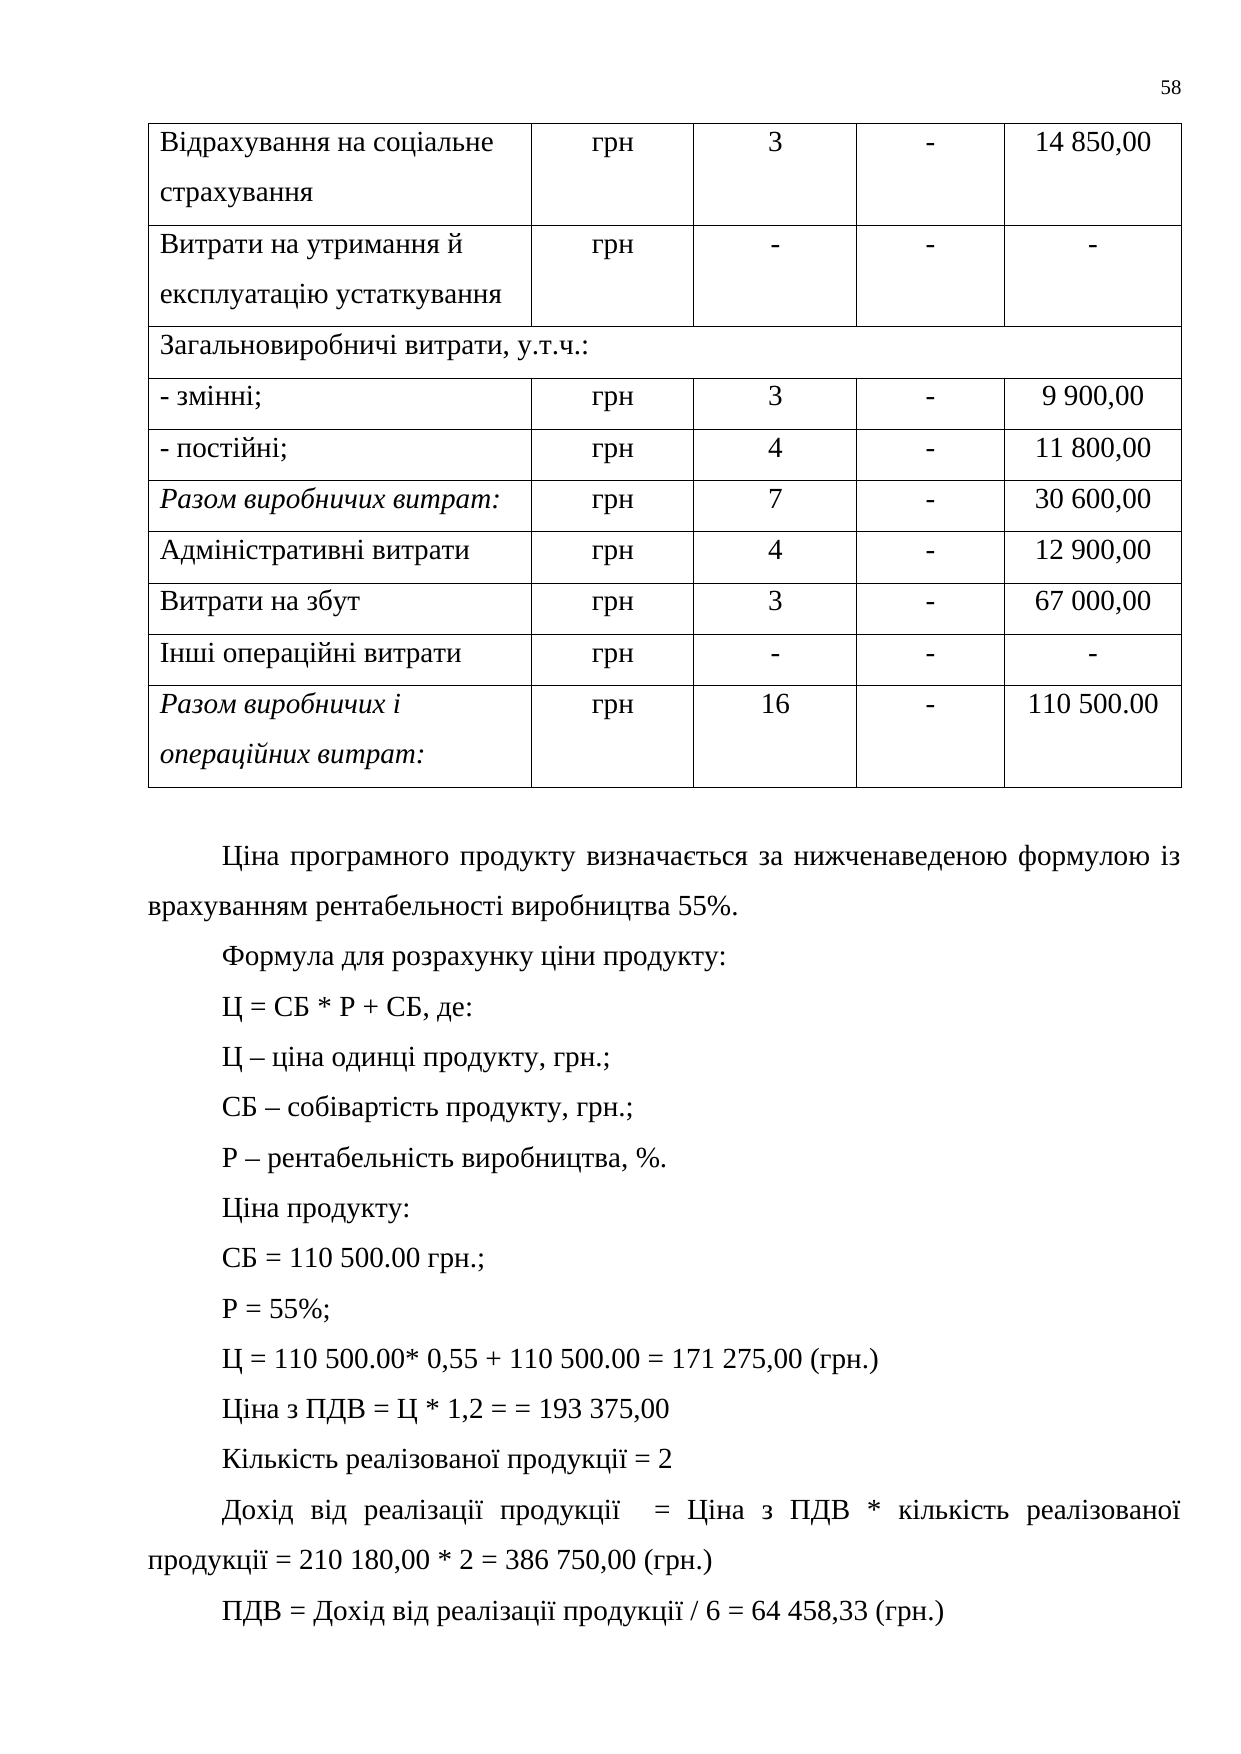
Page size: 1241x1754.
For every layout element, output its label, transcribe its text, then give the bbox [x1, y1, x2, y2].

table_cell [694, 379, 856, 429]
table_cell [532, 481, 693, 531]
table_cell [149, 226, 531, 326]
text Р = 55%; [148, 1291, 1181, 1324]
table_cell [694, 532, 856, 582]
text Формула для розрахунку ціни продукту: [148, 938, 1181, 972]
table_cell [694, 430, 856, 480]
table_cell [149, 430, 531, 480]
text Р – рентабельність виробництва, %. [148, 1140, 1181, 1173]
text Ц = СБ * Р + СБ, де: [148, 989, 1181, 1022]
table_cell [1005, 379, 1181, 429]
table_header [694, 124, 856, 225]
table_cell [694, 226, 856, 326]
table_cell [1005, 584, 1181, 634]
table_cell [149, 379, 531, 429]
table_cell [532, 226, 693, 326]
text Ціна з ПДВ = Ц * 1,2 = = 193 375,00 [148, 1391, 1181, 1425]
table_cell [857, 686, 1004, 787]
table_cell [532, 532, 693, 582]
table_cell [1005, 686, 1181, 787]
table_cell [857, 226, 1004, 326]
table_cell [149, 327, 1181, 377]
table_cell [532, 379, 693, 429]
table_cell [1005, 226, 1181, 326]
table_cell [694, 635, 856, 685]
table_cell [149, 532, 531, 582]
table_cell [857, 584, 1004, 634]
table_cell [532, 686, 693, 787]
text Ц = 110 500.00* 0,55 + 110 500.00 = 171 275,00 (грн.) [148, 1341, 1181, 1374]
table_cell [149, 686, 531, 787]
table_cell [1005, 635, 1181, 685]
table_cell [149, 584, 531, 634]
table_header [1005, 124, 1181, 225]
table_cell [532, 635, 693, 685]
text Ц – ціна одинці продукту, грн.; [148, 1039, 1181, 1073]
text Ціна продукту: [148, 1190, 1181, 1224]
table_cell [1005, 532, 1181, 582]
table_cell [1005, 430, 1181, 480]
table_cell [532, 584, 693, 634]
text ПДВ = Дохід від реалізації продукції / 6 = 64 458,33 (грн.) [148, 1593, 1181, 1626]
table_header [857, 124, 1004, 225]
text Дохід від реалізації продукції = Ціна з ПДВ * кількість реалізованої продукції = 210 180,00 * 2 = 386 750,00 (грн.) [148, 1492, 1181, 1576]
text СБ = 110 500.00 грн.; [148, 1240, 1181, 1274]
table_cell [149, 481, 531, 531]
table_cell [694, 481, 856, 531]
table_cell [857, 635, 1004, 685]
text СБ – собівартість продукту, грн.; [148, 1089, 1181, 1123]
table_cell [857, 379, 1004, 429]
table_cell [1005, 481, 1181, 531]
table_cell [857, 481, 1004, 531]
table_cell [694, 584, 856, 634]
text Кількість реалізованої продукції = 2 [148, 1442, 1181, 1475]
text Ціна програмного продукту визначається за нижченаведеною формулою із врахуванням рентабельності виробництва 55%. [148, 838, 1181, 922]
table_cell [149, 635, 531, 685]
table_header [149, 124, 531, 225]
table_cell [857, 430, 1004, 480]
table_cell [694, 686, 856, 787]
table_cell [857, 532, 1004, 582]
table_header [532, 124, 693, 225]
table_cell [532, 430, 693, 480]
